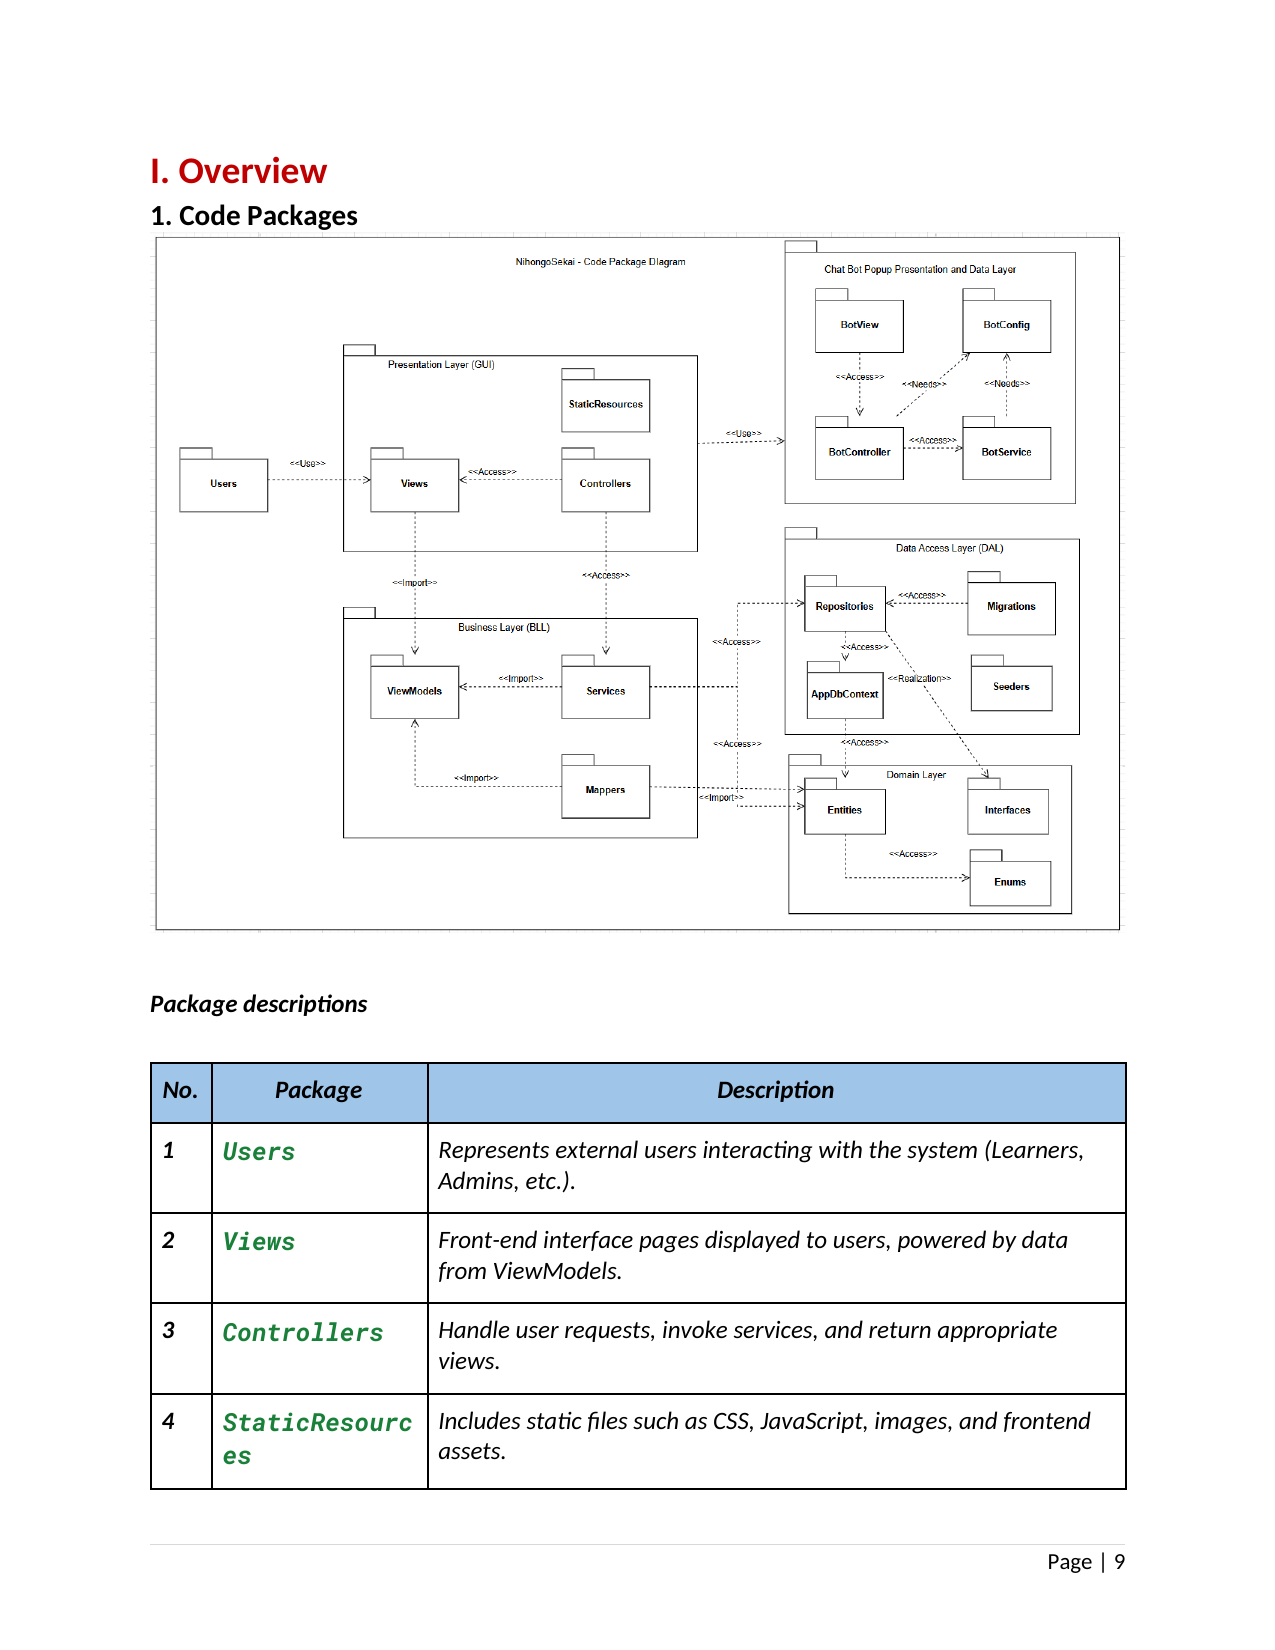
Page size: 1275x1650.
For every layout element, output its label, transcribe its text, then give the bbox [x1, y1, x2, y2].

table_cell Represents external users interacting with the system (Learners, Admins, etc.). [429, 1124, 1125, 1212]
table_cell 3 [152, 1304, 211, 1392]
table_cell Controllers [213, 1304, 427, 1392]
table_cell 4 [152, 1395, 211, 1488]
table_header Package [213, 1064, 427, 1122]
table_cell 2 [152, 1214, 211, 1302]
table_cell Includes static files such as CSS, JavaScript, images, and frontend assets. [429, 1395, 1125, 1488]
subtitle 1. Code Packages [150, 197, 1125, 232]
subtitle I. Overview [150, 147, 1125, 193]
table_cell 1 [152, 1124, 211, 1212]
table_header Description [429, 1064, 1125, 1122]
table_cell Handle user requests, invoke services, and return appropriate views. [429, 1304, 1125, 1392]
picture [150, 232, 1125, 933]
text Package descriptions [150, 988, 1125, 1019]
table_cell Users [213, 1124, 427, 1212]
table_header No. [152, 1064, 211, 1122]
table_cell StaticResources [213, 1395, 427, 1488]
table_cell Views [213, 1214, 427, 1302]
table_cell Front-end interface pages displayed to users, powered by data from ViewModels. [429, 1214, 1125, 1302]
